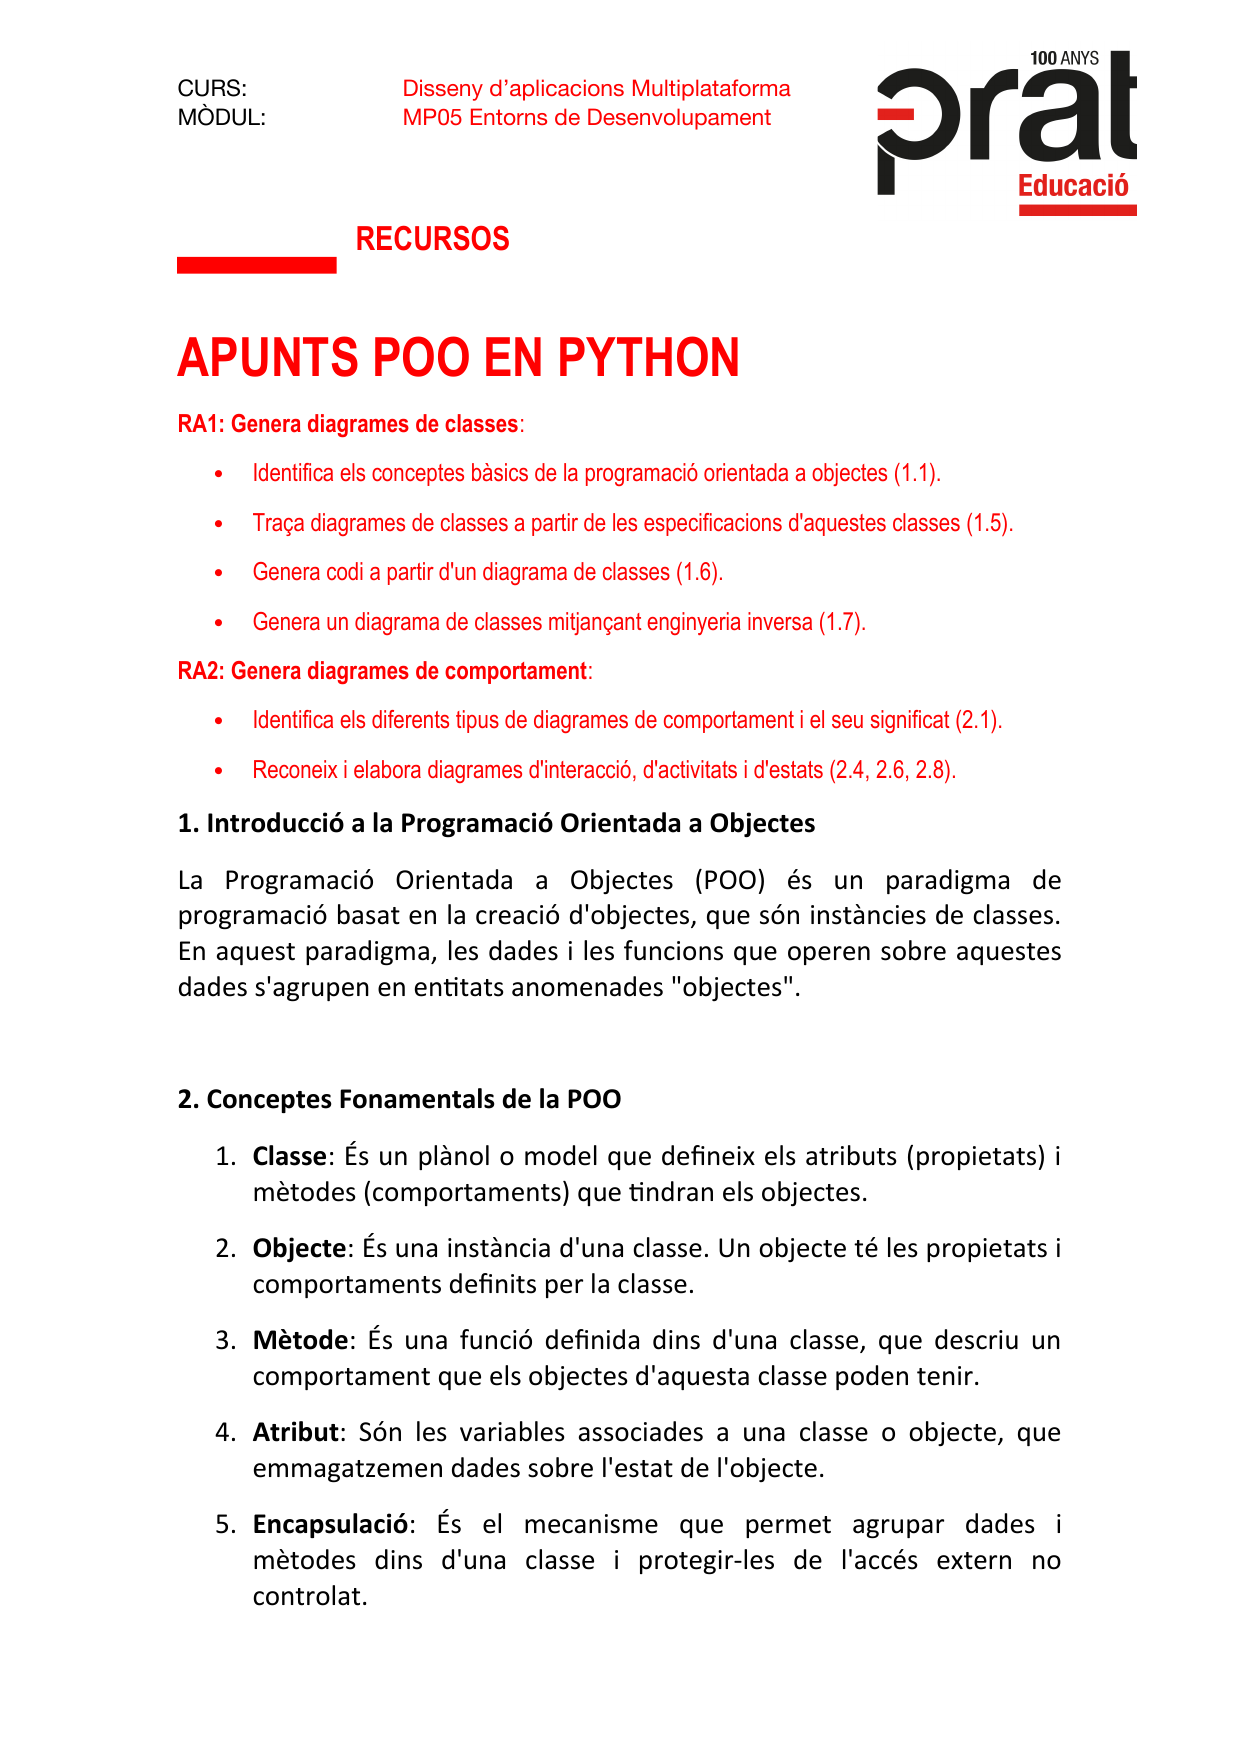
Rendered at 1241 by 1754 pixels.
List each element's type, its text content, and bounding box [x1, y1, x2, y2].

list Objecte: És una instància d'una classe. Un objecte té les propietats i comportaments definits per la classe. [215, 1229, 1063, 1300]
list Identifica els diferents tipus de diagrames de comportament i el seu significat (2.1). [215, 705, 1063, 734]
text RA1: Genera diagrames de classes: [177, 408, 1063, 437]
text La Programació Orientada a Objectes (POO) és un paradigma de programació basat en la creació d'objectes, que són instàncies de classes. En aquest paradigma, les dades i les funcions que operen sobre aquestes dades s'agrupen en entitats anomenades "objectes". [177, 861, 1063, 1003]
text RA2: Genera diagrames de comportament: [177, 656, 1063, 684]
picture [877, 41, 1137, 221]
list Mètode: És una funció definida dins d'una classe, que descriu un comportament que els objectes d'aquesta classe poden tenir. [215, 1321, 1063, 1392]
list Genera un diagrama de classes mitjançant enginyeria inversa (1.7). [215, 606, 1063, 635]
list Encapsulació: És el mecanisme que permet agrupar dades i mètodes dins d'una classe i protegir-les de l'accés extern no controlat. [215, 1505, 1063, 1612]
text APUNTS POO EN PYTHON [177, 326, 1063, 388]
list Genera codi a partir d'un diagrama de classes (1.6). [215, 557, 1063, 586]
list Traça diagrames de classes a partir de les especificacions d'aquestes classes (1.5). [215, 507, 1063, 536]
list Reconeix i elabora diagrames d'interacció, d'activitats i d'estats (2.4, 2.6, 2.8). [215, 755, 1063, 783]
list Identifica els conceptes bàsics de la programació orientada a objectes (1.1). [215, 458, 1063, 487]
list Classe: És un plànol o model que defineix els atributs (propietats) i mètodes (comportaments) que tindran els objectes. [215, 1137, 1063, 1208]
text RECURSOS [177, 219, 1063, 257]
text 1. Introducció a la Programació Orientada a Objectes [177, 804, 1063, 840]
list Atribut: Són les variables associades a una classe o objecte, que emmagatzemen dades sobre l'estat de l'objecte. [215, 1413, 1063, 1484]
text 2. Conceptes Fonamentals de la POO [177, 1081, 1063, 1116]
